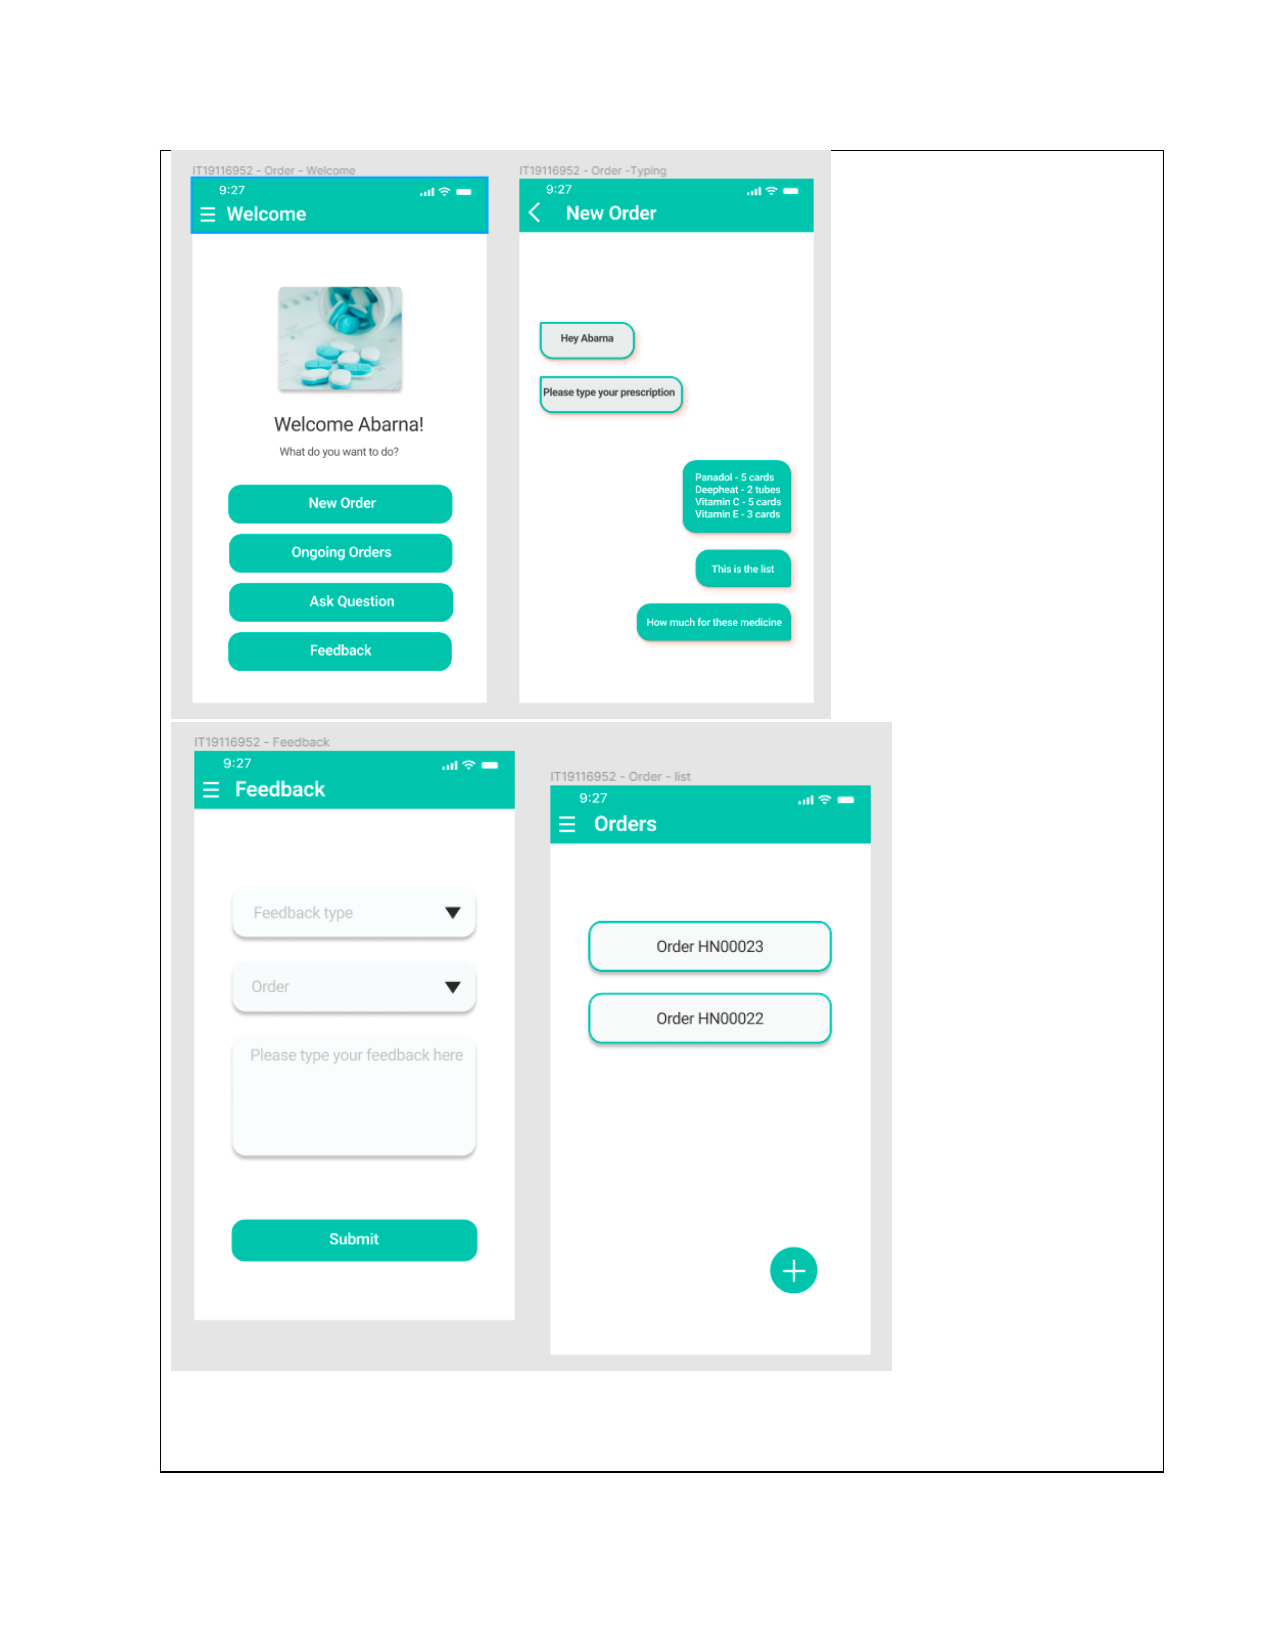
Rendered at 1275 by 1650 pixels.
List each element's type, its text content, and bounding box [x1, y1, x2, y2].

table_cell IT19116952— [161, 151, 1163, 1471]
picture [171, 722, 892, 1371]
picture [171, 150, 831, 719]
